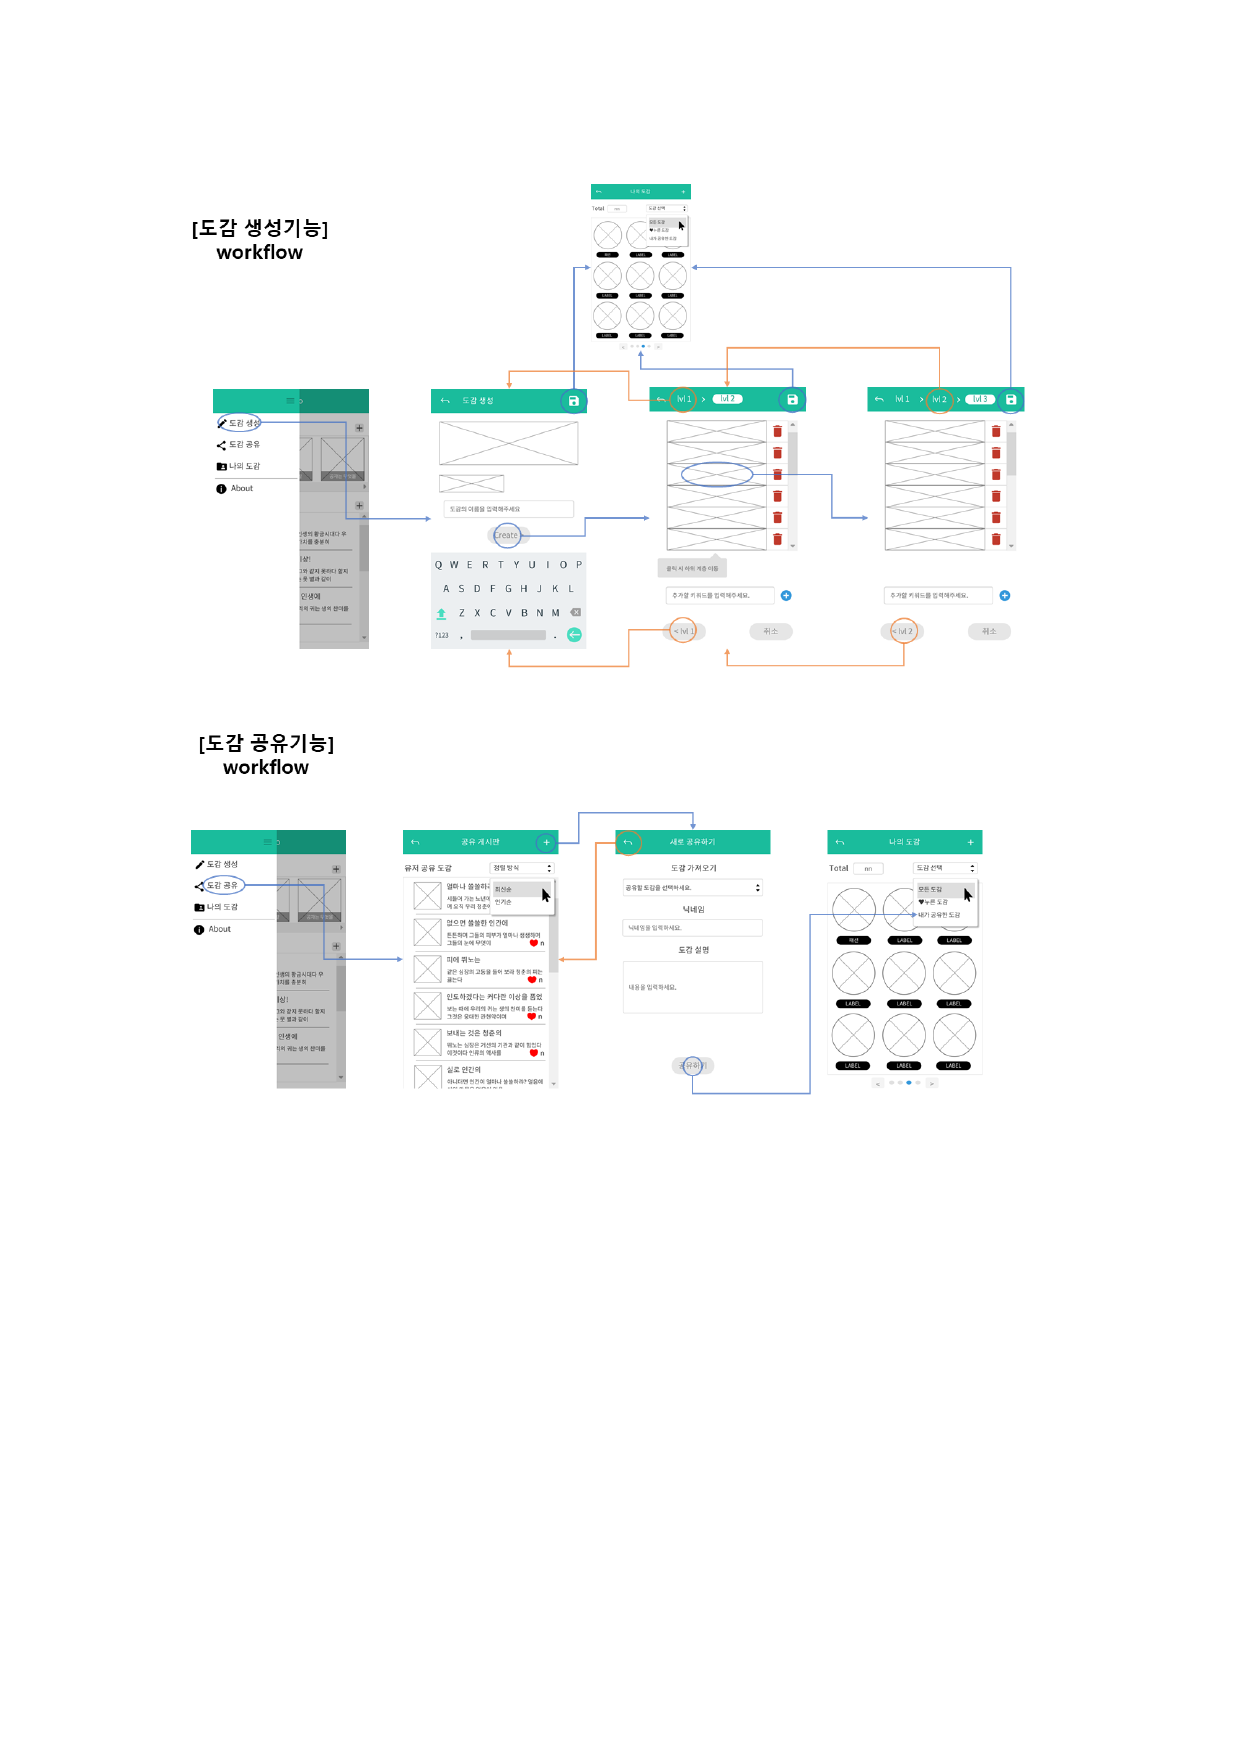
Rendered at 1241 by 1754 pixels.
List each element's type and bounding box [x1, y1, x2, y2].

picture [150, 177, 1080, 1219]
